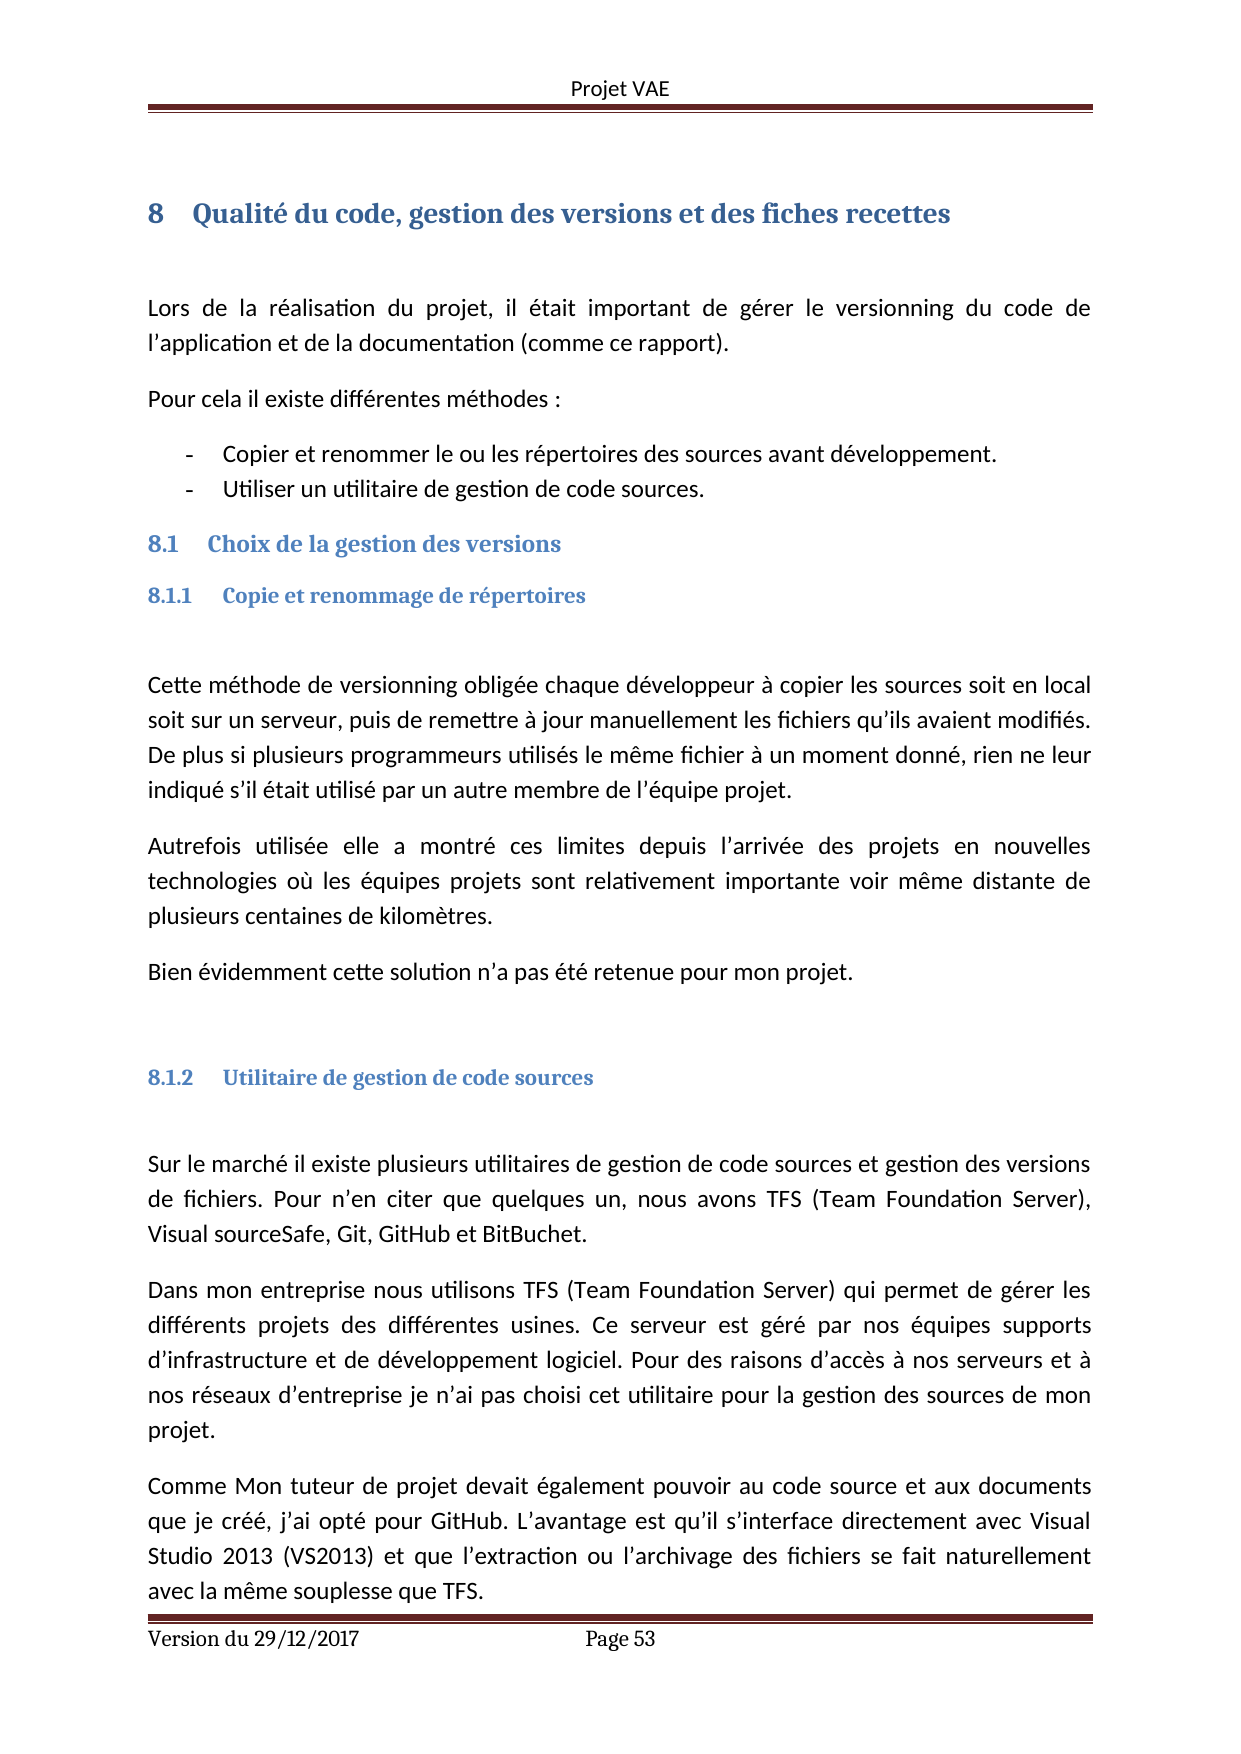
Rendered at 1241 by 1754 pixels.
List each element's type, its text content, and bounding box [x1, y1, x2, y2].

subtitle Qualité du code, gestion des versions et des fiches recettes [148, 198, 1093, 231]
text Sur le marché il existe plusieurs utilitaires de gestion de code sources et gestion des versions de fichiers. Pour n’en citer que quelques un, nous avons TFS (Team Foundation Server), Visual sourceSafe, Git, GitHub et BitBuchet. [148, 1148, 1093, 1249]
text Pour cela il existe différentes méthodes : [148, 383, 1093, 413]
text Autrefois utilisée elle a montré ces limites depuis l’arrivée des projets en nouvelles technologies où les équipes projets sont relativement importante voir même distante de plusieurs centaines de kilomètres. [148, 830, 1093, 931]
text Dans mon entreprise nous utilisons TFS (Team Foundation Server) qui permet de gérer les différents projets des différentes usines. Ce serveur est géré par nos équipes supports d’infrastructure et de développement logiciel. Pour des raisons d’accès à nos serveurs et à nos réseaux d’entreprise je n’ai pas choisi cet utilitaire pour la gestion des sources de mon projet. [148, 1274, 1093, 1444]
subtitle Copie et renommage de répertoires [148, 583, 1093, 610]
text Bien évidemment cette solution n’a pas été retenue pour mon projet. [148, 956, 1093, 987]
text Lors de la réalisation du projet, il était important de gérer le versionning du code de l’application et de la documentation (comme ce rapport). [148, 292, 1093, 357]
subtitle Utilitaire de gestion de code sources [148, 1065, 1093, 1091]
list Utiliser un utilitaire de gestion de code sources. [185, 474, 1093, 504]
text Cette méthode de versionning obligée chaque développeur à copier les sources soit en local soit sur un serveur, puis de remettre à jour manuellement les fichiers qu’ils avaient modifiés. De plus si plusieurs programmeurs utilisés le même fichier à un moment donné, rien ne leur indiqué s’il était utilisé par un autre membre de l’équipe projet. [148, 669, 1093, 805]
list Copier et renommer le ou les répertoires des sources avant développement. [185, 439, 1093, 469]
subtitle Choix de la gestion des versions [148, 529, 1093, 558]
text Comme Mon tuteur de projet devait également pouvoir au code source et aux documents que je créé, j’ai opté pour GitHub. L’avantage est qu’il s’interface directement avec Visual Studio 2013 (VS2013) et que l’extraction ou l’archivage des fichiers se fait naturellement avec la même souplesse que TFS. [148, 1470, 1093, 1605]
